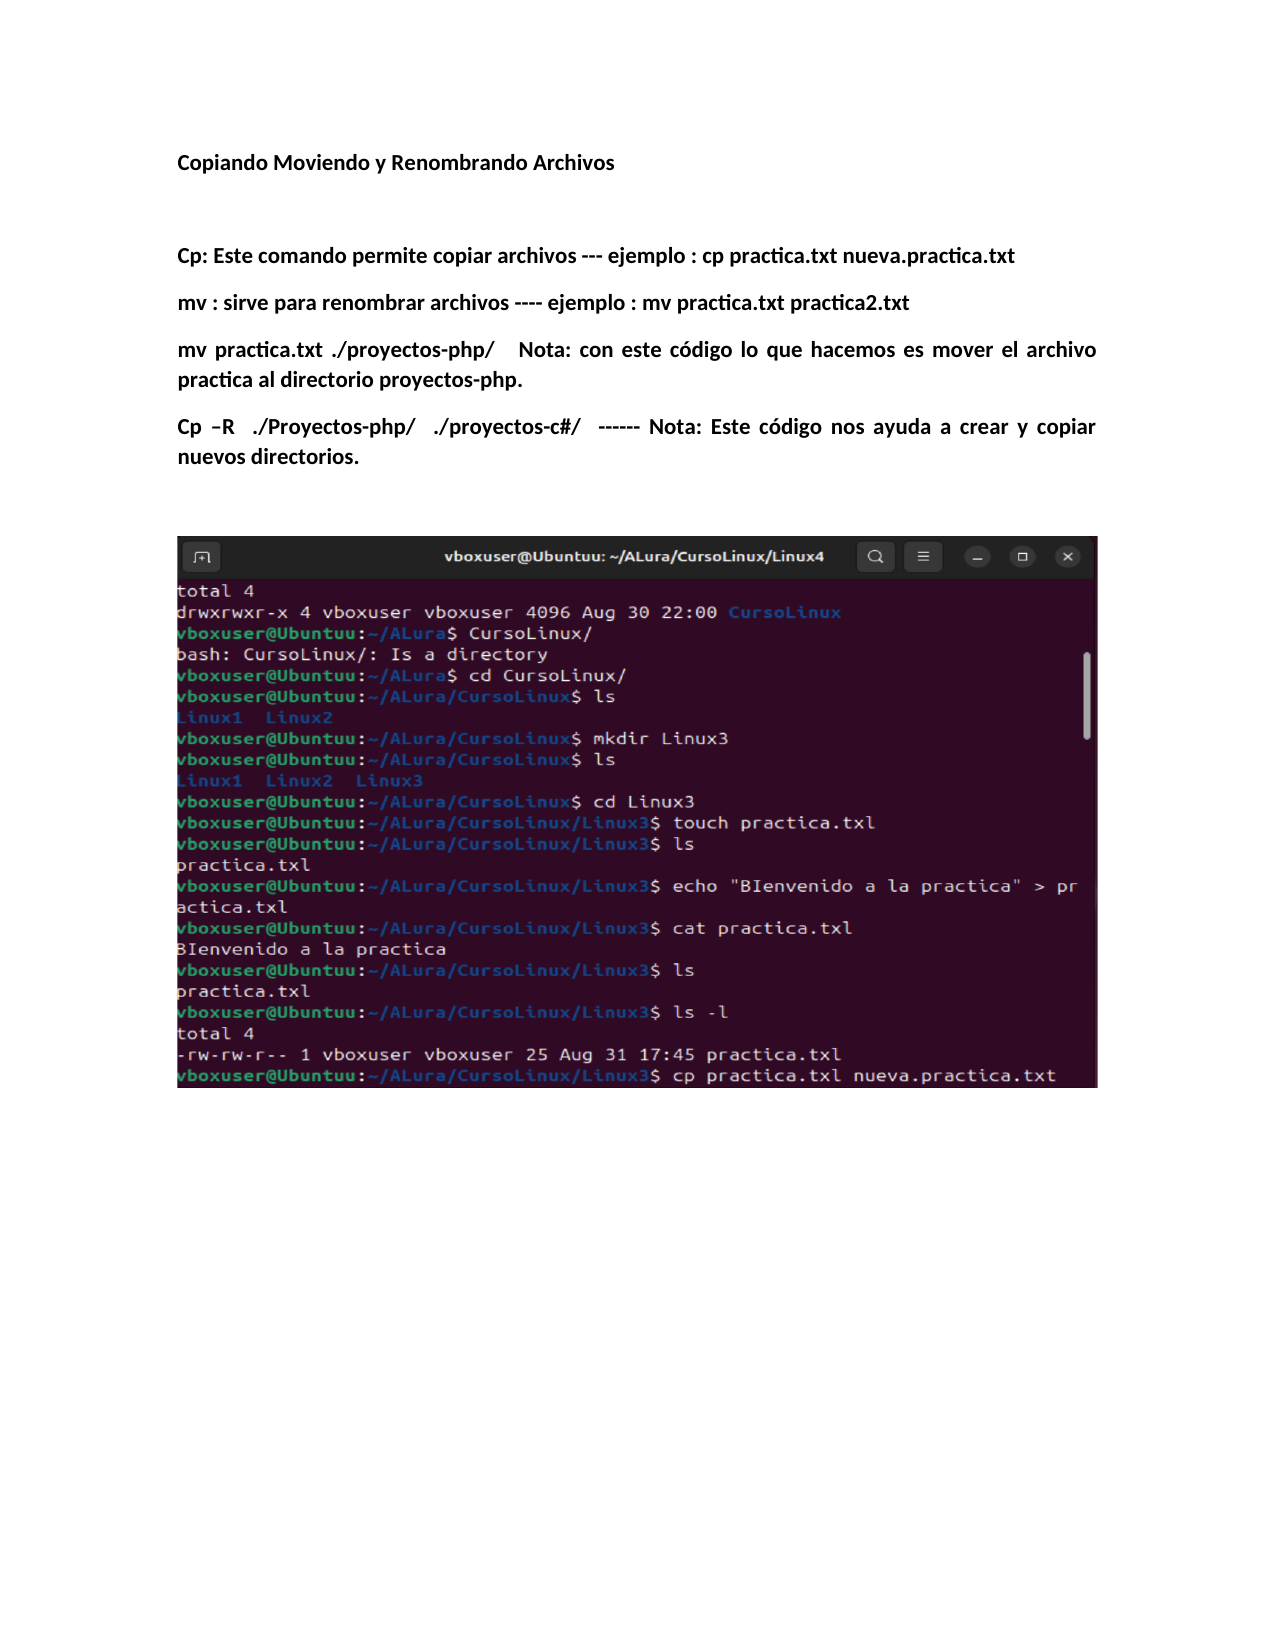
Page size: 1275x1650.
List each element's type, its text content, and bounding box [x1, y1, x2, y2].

text Cp –R ./Proyectos-php/ ./proyectos-c#/ ------ Nota: Este código nos ayuda a crear y copiar nuevos directorios. [177, 412, 1098, 470]
text mv practica.txt ./proyectos-php/ Nota: con este código lo que hacemos es mover el archivo practica al directorio proyectos-php. [177, 335, 1098, 393]
text Copiando Moviendo y Renombrando Archivos [177, 148, 1098, 176]
picture [177, 536, 1098, 1088]
text mv : sirve para renombrar archivos ---- ejemplo : mv practica.txt practica2.txt [177, 288, 1098, 316]
text Cp: Este comando permite copiar archivos --- ejemplo : cp practica.txt nueva.practica.txt [177, 241, 1098, 269]
